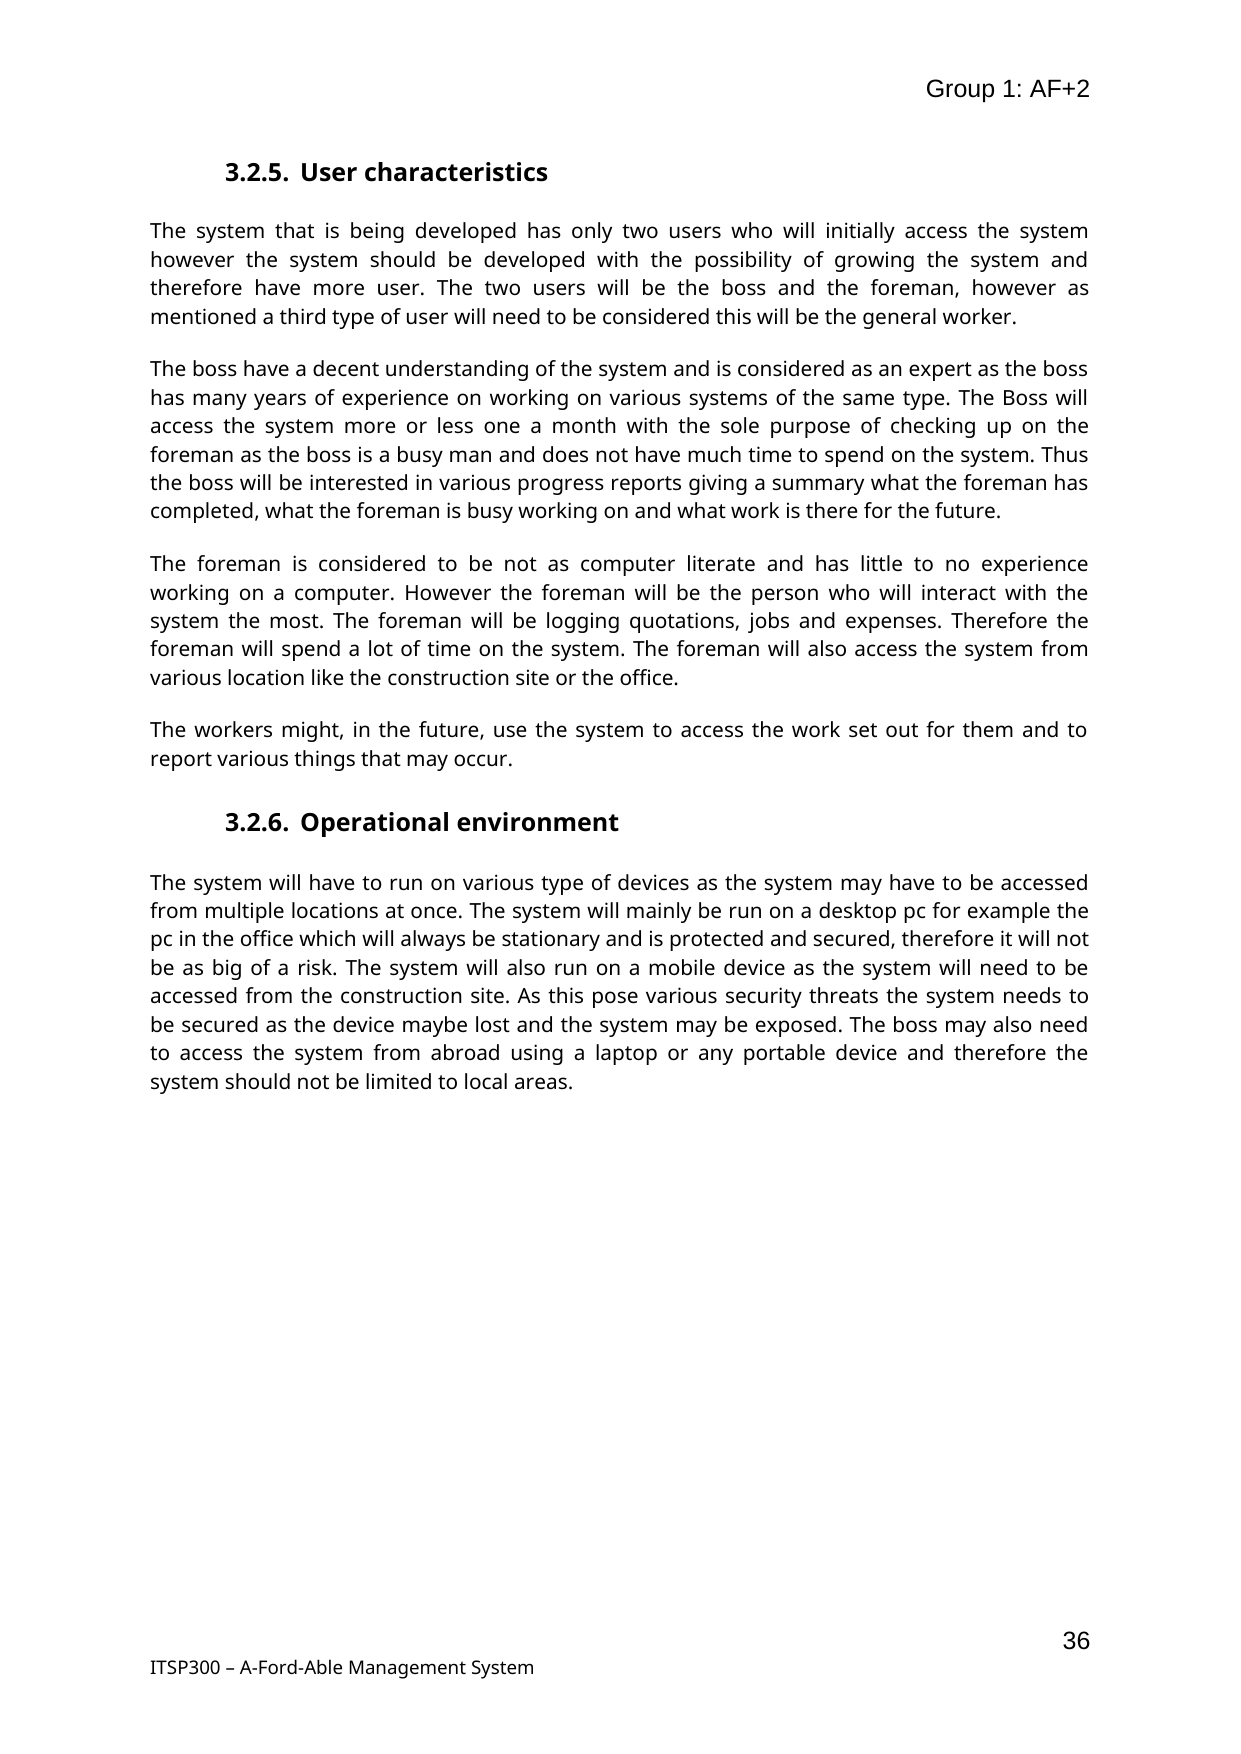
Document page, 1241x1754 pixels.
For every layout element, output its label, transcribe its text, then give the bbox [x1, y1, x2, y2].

text The system will have to run on various type of devices as the system may have to be accessed from multiple locations at once. The system will mainly be run on a desktop pc for example the pc in the office which will always be stationary and is protected and secured, therefore it will not be as big of a risk. The system will also run on a mobile device as the system will need to be accessed from the construction site. As this pose various security threats the system needs to be secured as the device maybe lost and the system may be exposed. The boss may also need to access the system from abroad using a laptop or any portable device and therefore the system should not be limited to local areas. [150, 868, 1090, 1095]
text The workers might, in the future, use the system to access the work set out for them and to report various things that may occur. [150, 715, 1090, 772]
text The boss have a decent understanding of the system and is considered as an expert as the boss has many years of experience on working on various systems of the same type. The Boss will access the system more or less one a month with the sole purpose of checking up on the foreman as the boss is a busy man and does not have much time to spend on the system. Thus the boss will be interested in various progress reports giving a summary what the foreman has completed, what the foreman is busy working on and what work is there for the future. [150, 354, 1090, 525]
text The system that is being developed has only two users who will initially access the system however the system should be developed with the possibility of growing the system and therefore have more user. The two users will be the boss and the foreman, however as mentioned a third type of user will need to be considered this will be the general worker. [150, 217, 1090, 330]
text The foreman is considered to be not as computer literate and has little to no experience working on a computer. However the foreman will be the person who will interact with the system the most. The foreman will be logging quotations, jobs and expenses. Therefore the foreman will spend a lot of time on the system. The foreman will also access the system from various location like the construction site or the office. [150, 549, 1090, 691]
text User characteristics [225, 154, 1090, 188]
text Operational environment [225, 805, 1090, 839]
